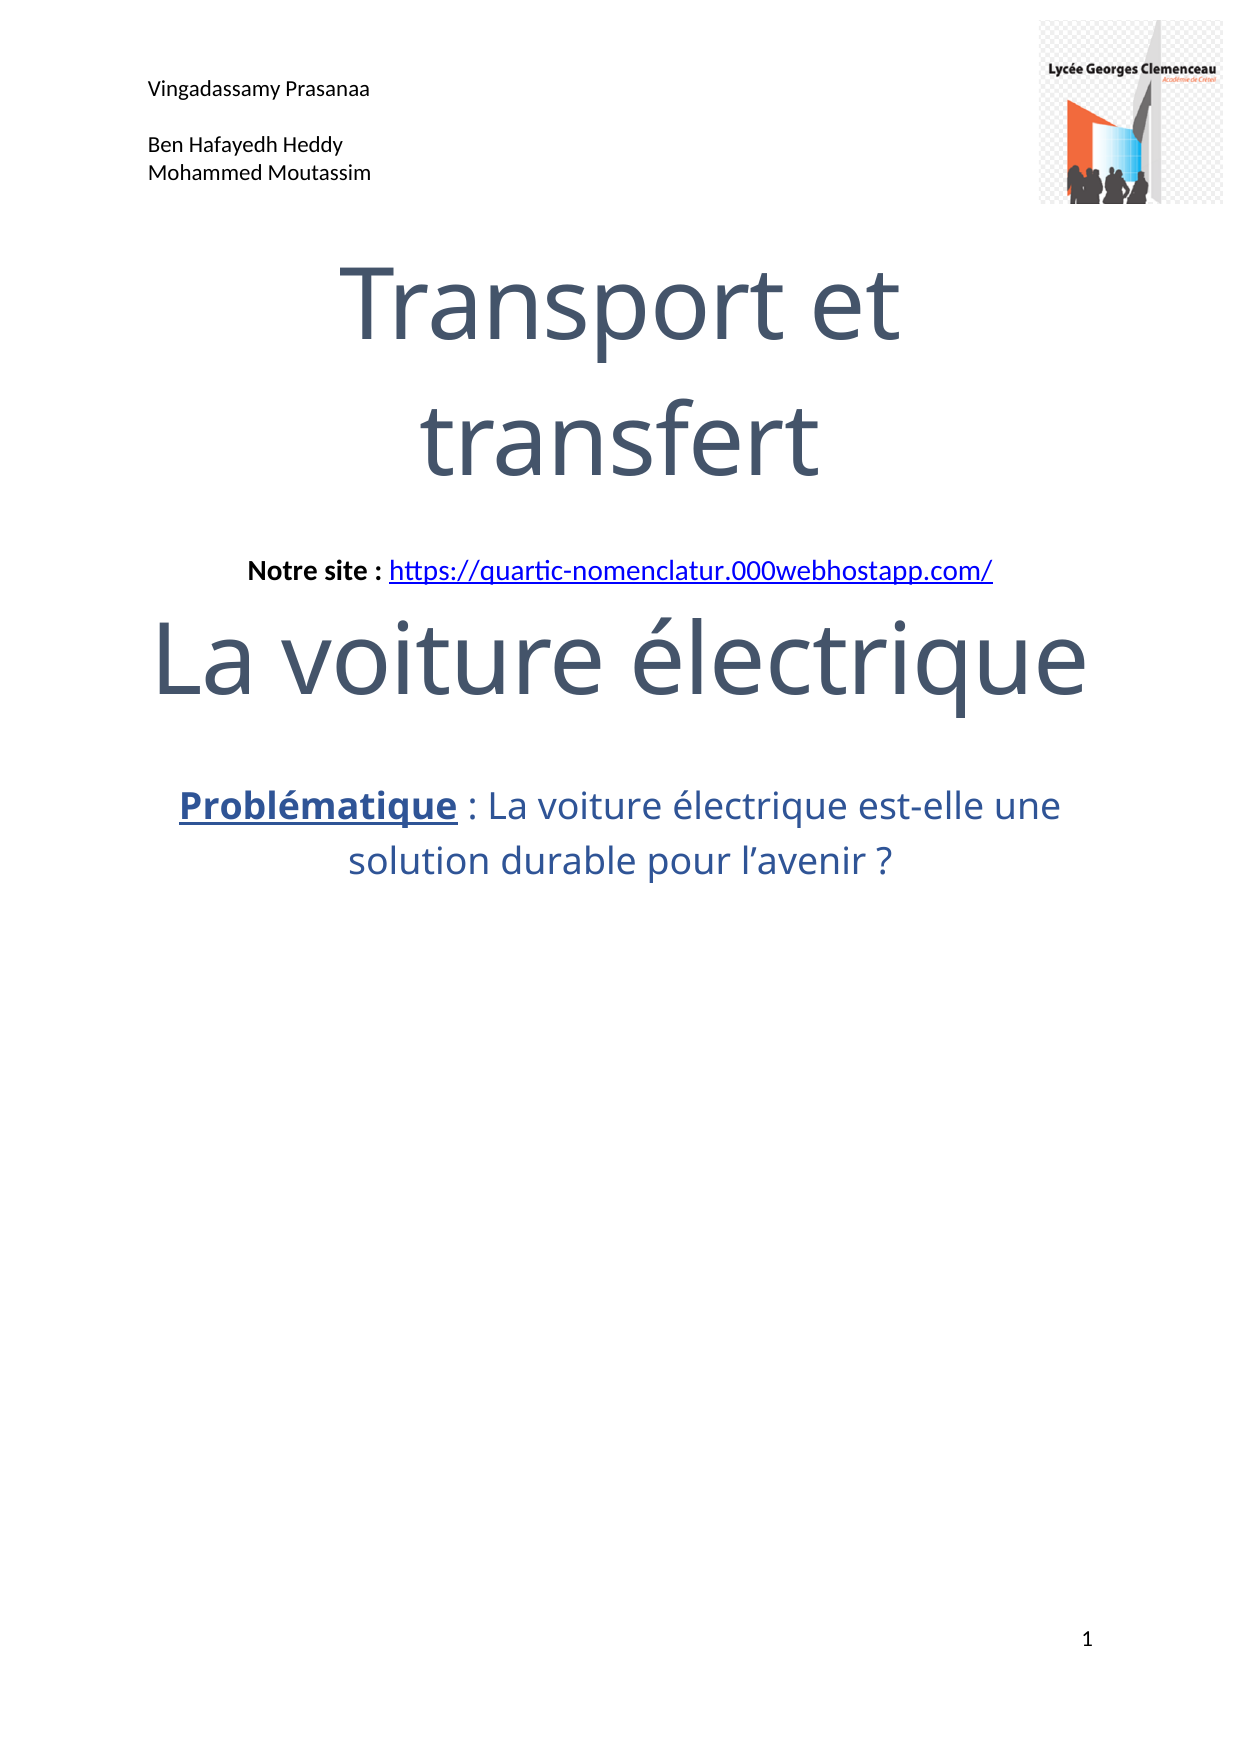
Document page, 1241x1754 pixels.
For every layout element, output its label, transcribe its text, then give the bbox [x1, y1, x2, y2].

title Notre site : https://quartic-nomenclatur.000webhostapp.com/ [148, 552, 1093, 588]
picture [1038, 20, 1223, 204]
title Transport et transfert [148, 233, 1093, 505]
subtitle Problématique : La voiture électrique est-elle une solution durable pour l’avenir ? [148, 779, 1093, 885]
title La voiture électrique [148, 588, 1093, 724]
